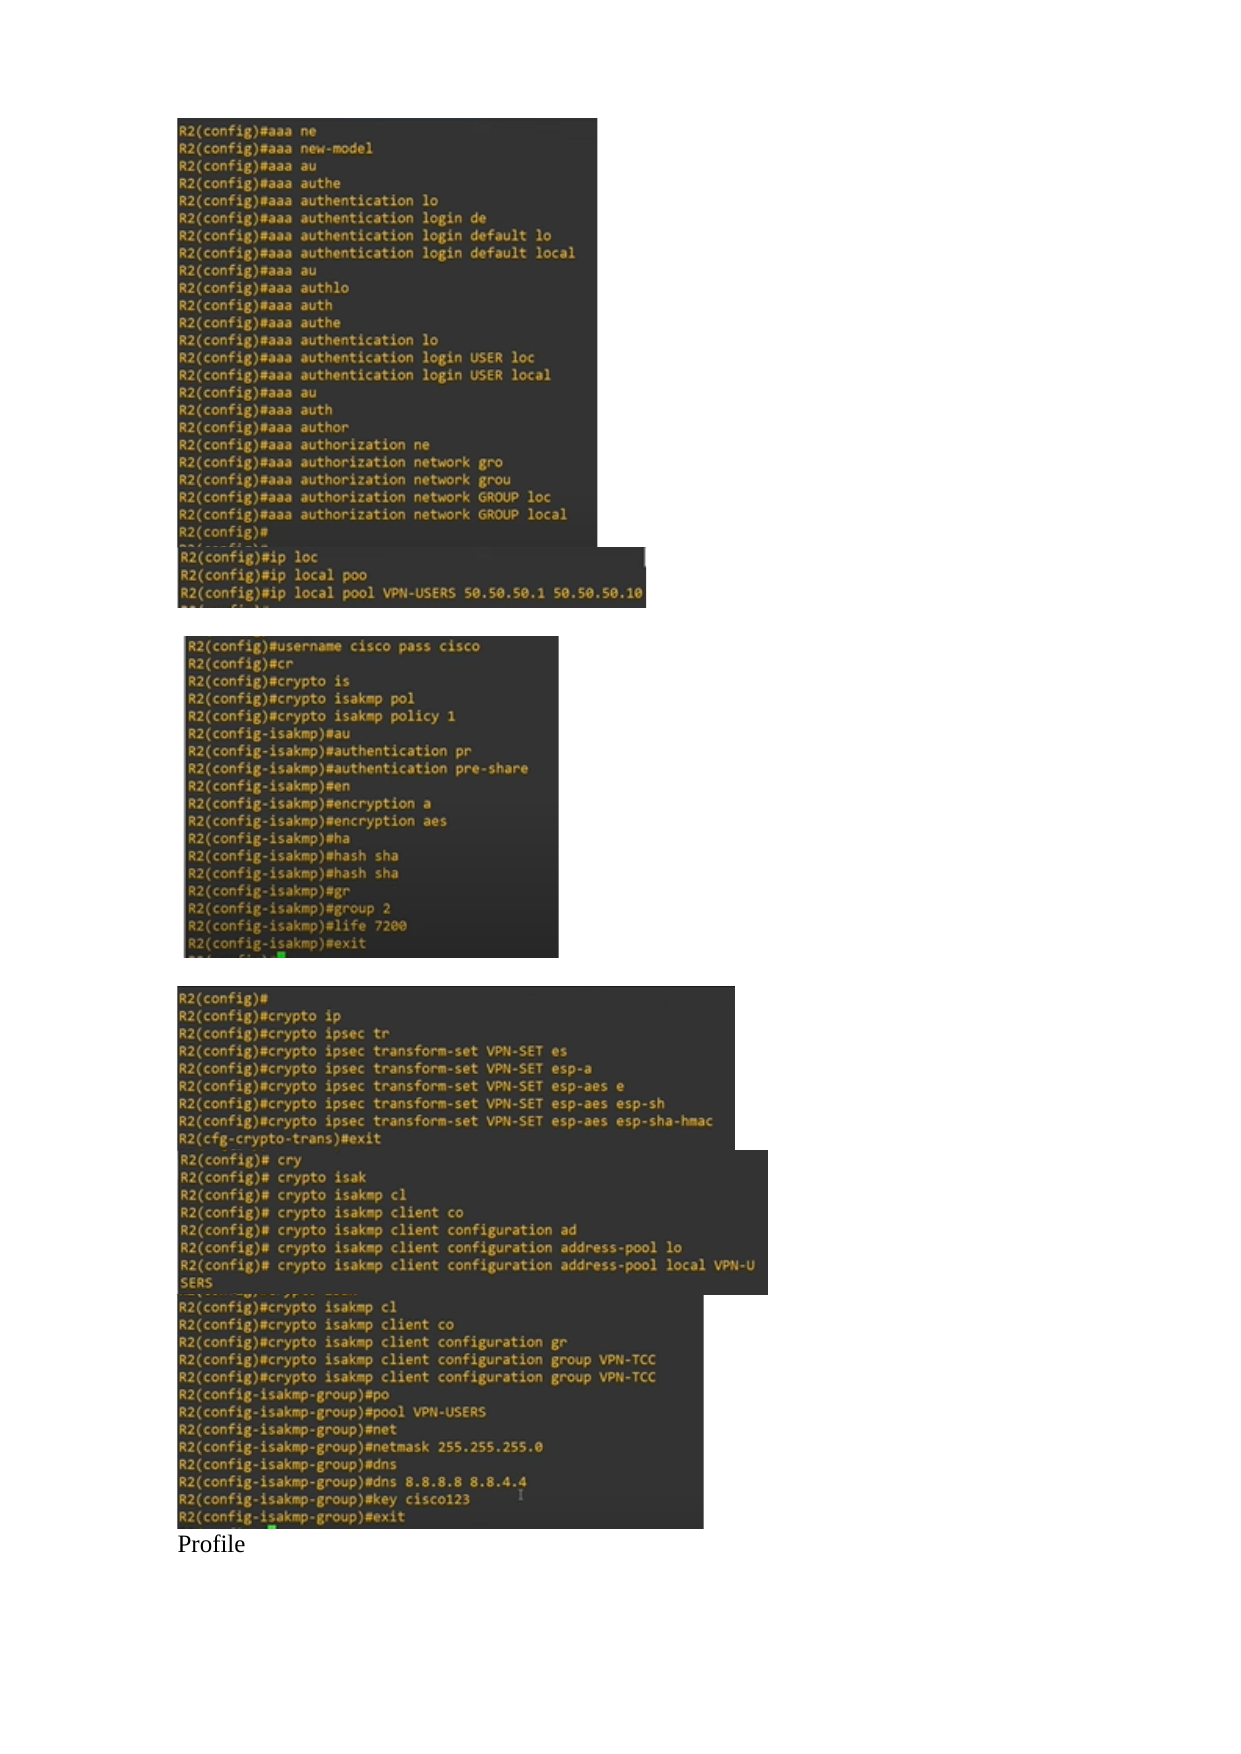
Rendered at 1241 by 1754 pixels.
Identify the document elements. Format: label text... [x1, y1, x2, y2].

picture [183, 636, 559, 958]
picture [177, 986, 768, 1529]
picture [177, 118, 647, 608]
text Profile [177, 1529, 1122, 1558]
